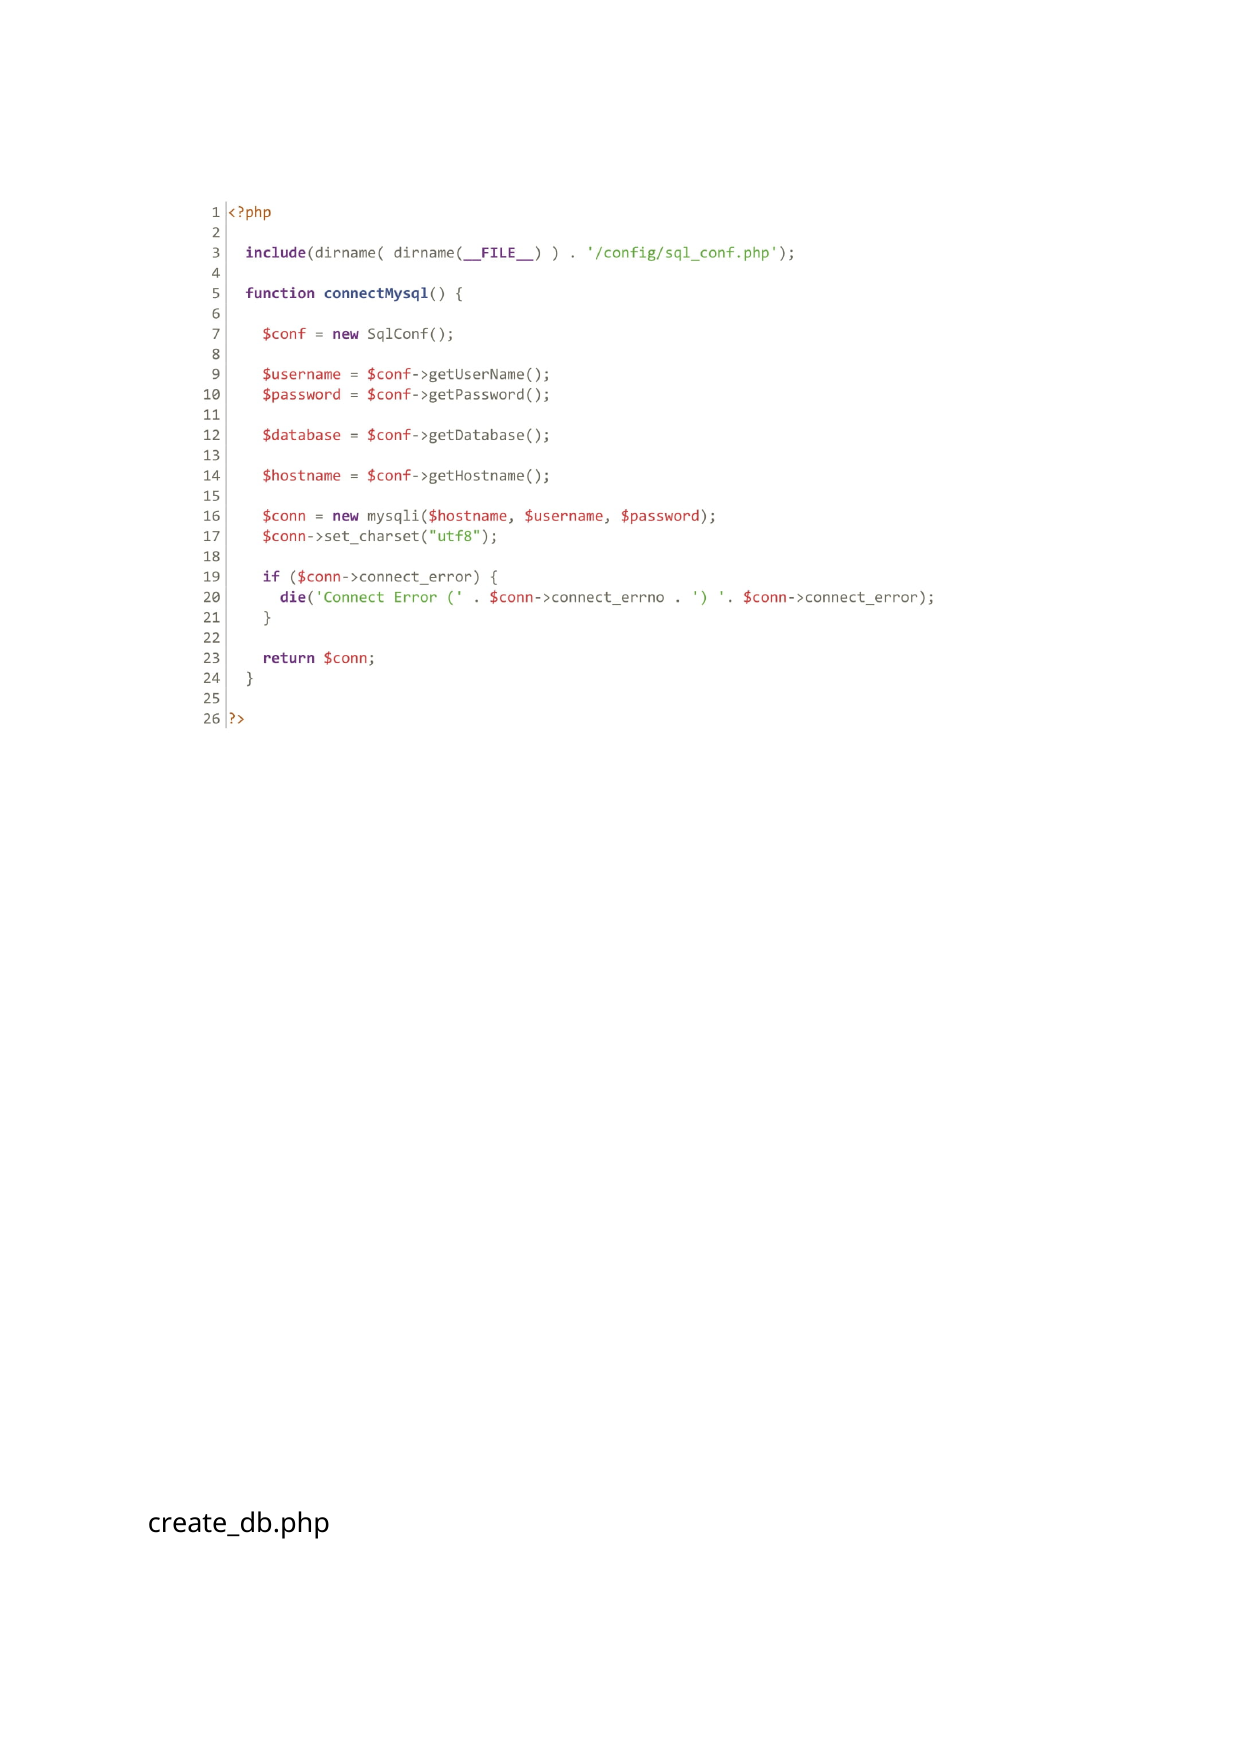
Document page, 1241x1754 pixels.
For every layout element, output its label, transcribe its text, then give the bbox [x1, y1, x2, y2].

text create_db.php [148, 1503, 1093, 1540]
picture [147, 147, 1093, 1484]
